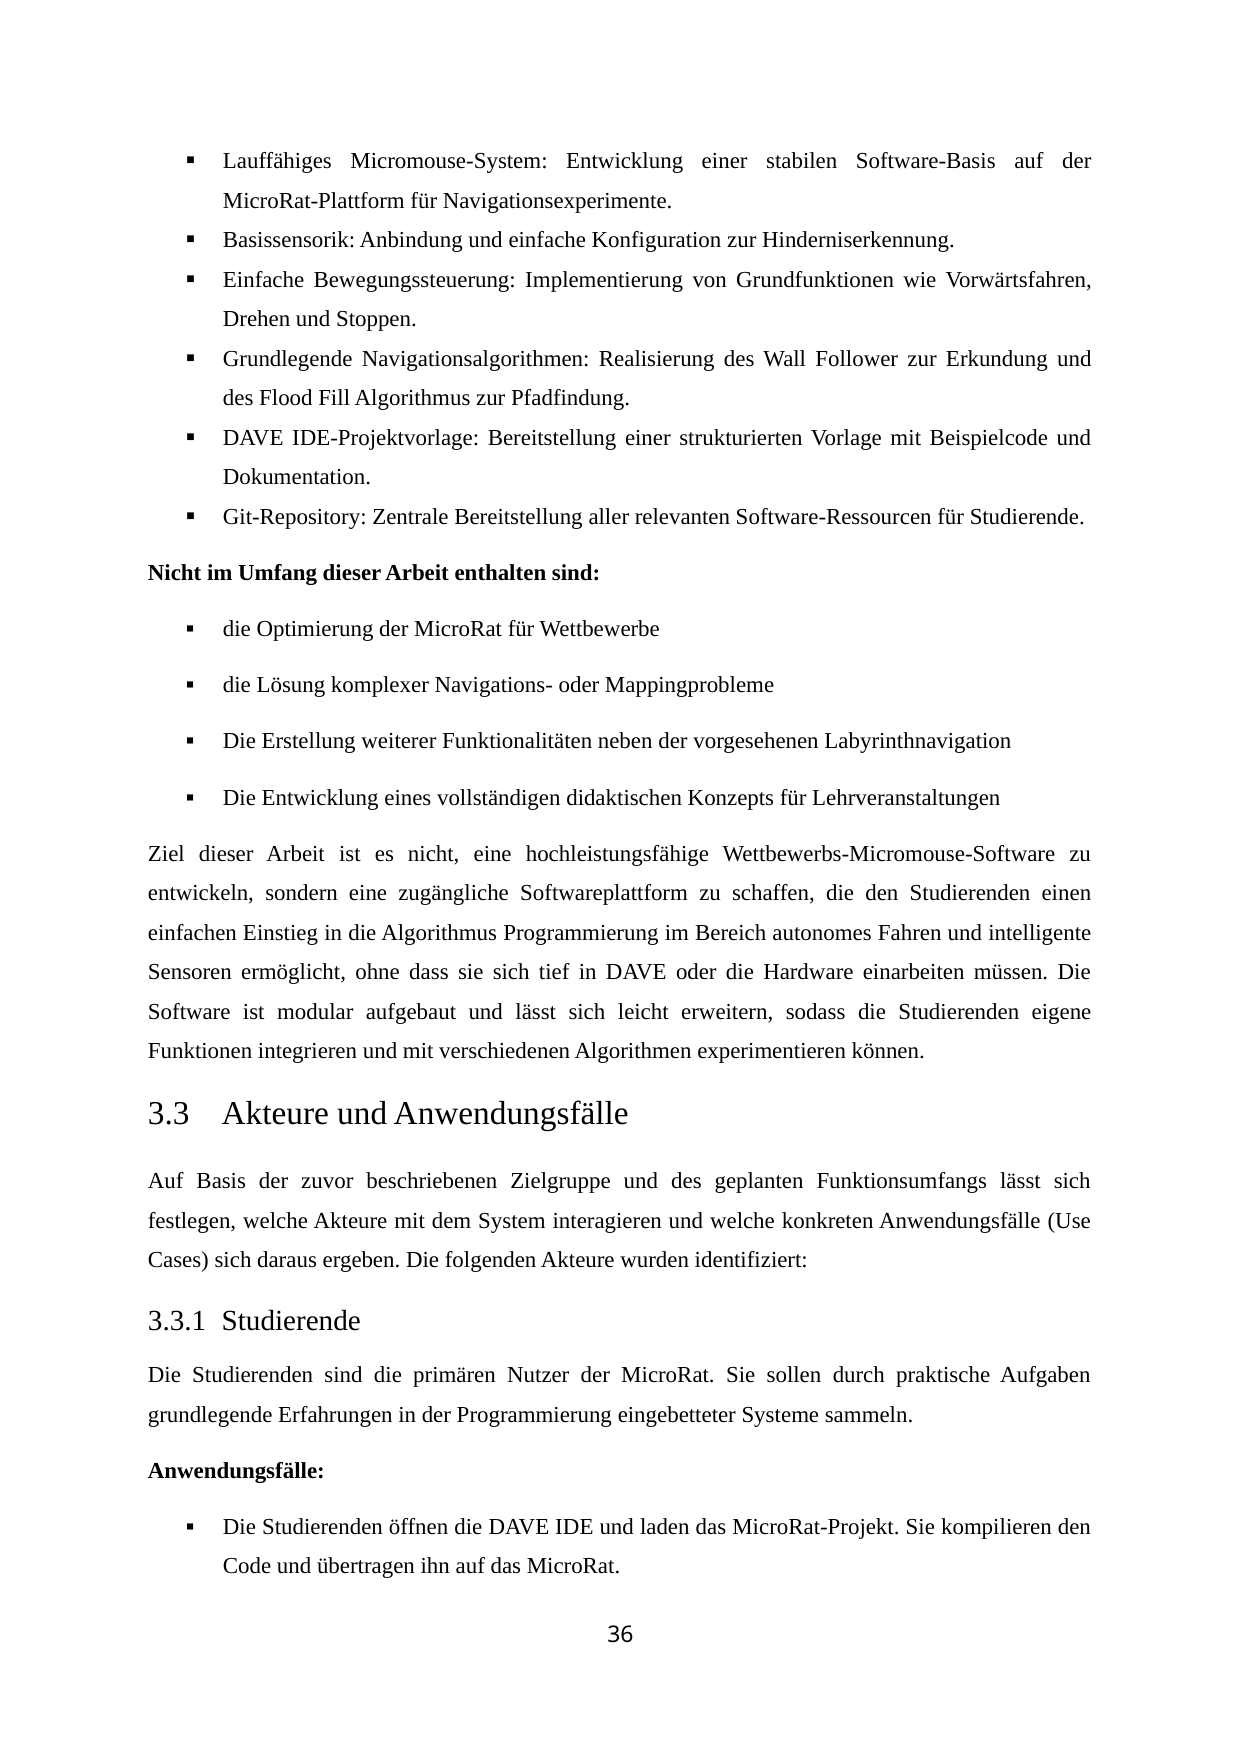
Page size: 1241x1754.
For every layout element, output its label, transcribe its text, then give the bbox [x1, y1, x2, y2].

list Git-Repository: Zentrale Bereitstellung aller relevanten Software-Ressourcen für Studierende. [185, 503, 1093, 529]
list Lauffähiges Micromouse-System: Entwicklung einer stabilen Software-Basis auf der MicroRat-Plattform für Navigationsexperimente. [185, 148, 1093, 213]
text Ziel dieser Arbeit ist es nicht, eine hochleistungsfähige Wettbewerbs-Micromouse-Software zu entwickeln, sondern eine zugängliche Softwareplattform zu schaffen, die den Studierenden einen einfachen Einstieg in die Algorithmus Programmierung im Bereich autonomes Fahren und intelligente Sensoren ermöglicht, ohne dass sie sich tief in DAVE oder die Hardware einarbeiten müssen. Die Software ist modular aufgebaut und lässt sich leicht erweitern, sodass die Studierenden eigene Funktionen integrieren und mit verschiedenen Algorithmen experimentieren können. [148, 840, 1093, 1063]
text 3.3 Akteure und Anwendungsfälle [148, 1093, 1093, 1132]
list Die Studierenden öffnen die DAVE IDE und laden das MicroRat-Projekt. Sie kompilieren den Code und übertragen ihn auf das MicroRat. [185, 1513, 1093, 1579]
list Basissensorik: Anbindung und einfache Konfiguration zur Hinderniserkennung. [185, 227, 1093, 253]
list die Optimierung der MicroRat für Wettbewerbe [185, 615, 1093, 642]
text Die Studierenden sind die primären Nutzer der MicroRat. Sie sollen durch praktische Aufgaben grundlegende Erfahrungen in der Programmierung eingebetteter Systeme sammeln. [148, 1361, 1093, 1427]
list Die Erstellung weiterer Funktionalitäten neben der vorgesehenen Labyrinthnavigation [185, 727, 1093, 754]
text Nicht im Umfang dieser Arbeit enthalten sind: [148, 559, 1093, 585]
text Auf Basis der zuvor beschriebenen Zielgruppe und des geplanten Funktionsumfangs lässt sich festlegen, welche Akteure mit dem System interagieren und welche konkreten Anwendungsfälle (Use Cases) sich daraus ergeben. Die folgenden Akteure wurden identifiziert: [148, 1167, 1093, 1273]
list Grundlegende Navigationsalgorithmen: Realisierung des Wall Follower zur Erkundung und des Flood Fill Algorithmus zur Pfadfindung. [185, 345, 1093, 411]
list DAVE IDE-Projektvorlage: Bereitstellung einer strukturierten Vorlage mit Beispielcode und Dokumentation. [185, 424, 1093, 490]
list die Lösung komplexer Navigations- oder Mappingprobleme [185, 671, 1093, 698]
subtitle 3.3.1 Studierende [148, 1303, 1093, 1336]
list Einfache Bewegungssteuerung: Implementierung von Grundfunktionen wie Vorwärtsfahren, Drehen und Stoppen. [185, 266, 1093, 332]
text Anwendungsfälle: [148, 1457, 1093, 1483]
list Die Entwicklung eines vollständigen didaktischen Konzepts für Lehrveranstaltungen [185, 784, 1093, 810]
